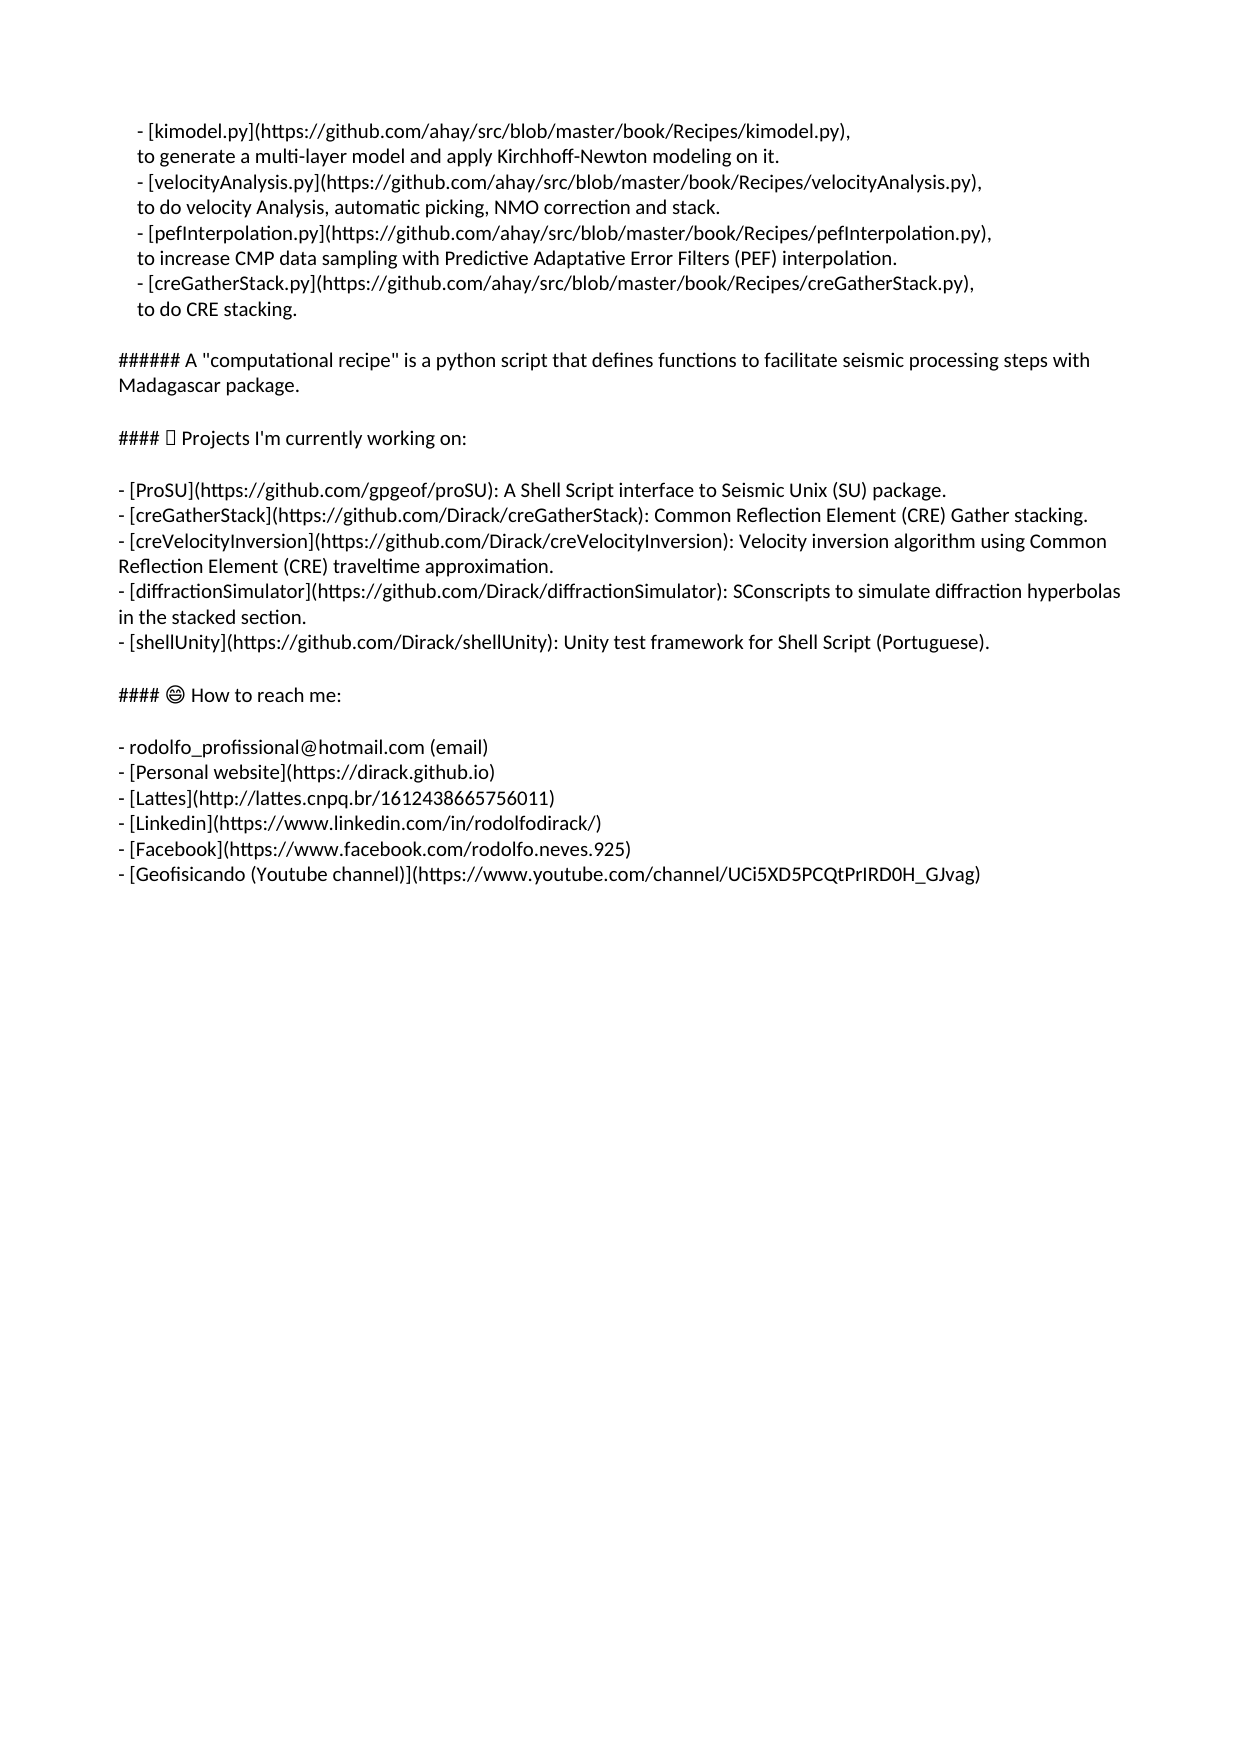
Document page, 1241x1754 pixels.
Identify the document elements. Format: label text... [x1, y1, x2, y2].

text - [Linkedin](https://www.linkedin.com/in/rodolfodirack/) [118, 810, 1122, 836]
text - [creVelocityInversion](https://github.com/Dirack/creVelocityInversion): Velocity inversion algorithm using Common Reflection Element (CRE) traveltime approximation. [118, 528, 1122, 579]
text - [velocityAnalysis.py](https://github.com/ahay/src/blob/master/book/Recipes/velocityAnalysis.py), [118, 169, 1122, 194]
text to do velocity Analysis, automatic picking, NMO correction and stack. [118, 194, 1122, 220]
text - [Personal website](https://dirack.github.io) [118, 759, 1122, 785]
text - [creGatherStack.py](https://github.com/ahay/src/blob/master/book/Recipes/creGatherStack.py), [118, 271, 1122, 296]
text - [kimodel.py](https://github.com/ahay/src/blob/master/book/Recipes/kimodel.py), [118, 118, 1122, 143]
text - [creGatherStack](https://github.com/Dirack/creGatherStack): Common Reflection Element (CRE) Gather stacking. [118, 502, 1122, 528]
text - rodolfo_profissional@hotmail.com (email) [118, 734, 1122, 759]
text - [pefInterpolation.py](https://github.com/ahay/src/blob/master/book/Recipes/pefInterpolation.py), [118, 220, 1122, 245]
text - [ProSU](https://github.com/gpgeof/proSU): A Shell Script interface to Seismic Unix (SU) package. [118, 477, 1122, 502]
text - [diffractionSimulator](https://github.com/Dirack/diffractionSimulator): SConscripts to simulate diffraction hyperbolas in the stacked section. [118, 579, 1122, 629]
text - [Lattes](http://lattes.cnpq.br/1612438665756011) [118, 785, 1122, 810]
text - [Geofisicando (Youtube channel)](https://www.youtube.com/channel/UCi5XD5PCQtPrIRD0H_GJvag) [118, 861, 1122, 887]
text to do CRE stacking. [118, 296, 1122, 321]
text - [Facebook](https://www.facebook.com/rodolfo.neves.925) [118, 836, 1122, 861]
text - [shellUnity](https://github.com/Dirack/shellUnity): Unity test framework for Shell Script (Portuguese). [118, 629, 1122, 655]
text to generate a multi-layer model and apply Kirchhoff-Newton modeling on it. [118, 143, 1122, 169]
text #### 😄 How to reach me: [118, 680, 1122, 709]
text to increase CMP data sampling with Predictive Adaptative Error Filters (PEF) interpolation. [118, 245, 1122, 271]
text ###### A "computational recipe" is a python script that defines functions to facilitate seismic processing steps with Madagascar package. [118, 347, 1122, 398]
text #### 🔭 Projects I'm currently working on: [118, 423, 1122, 452]
